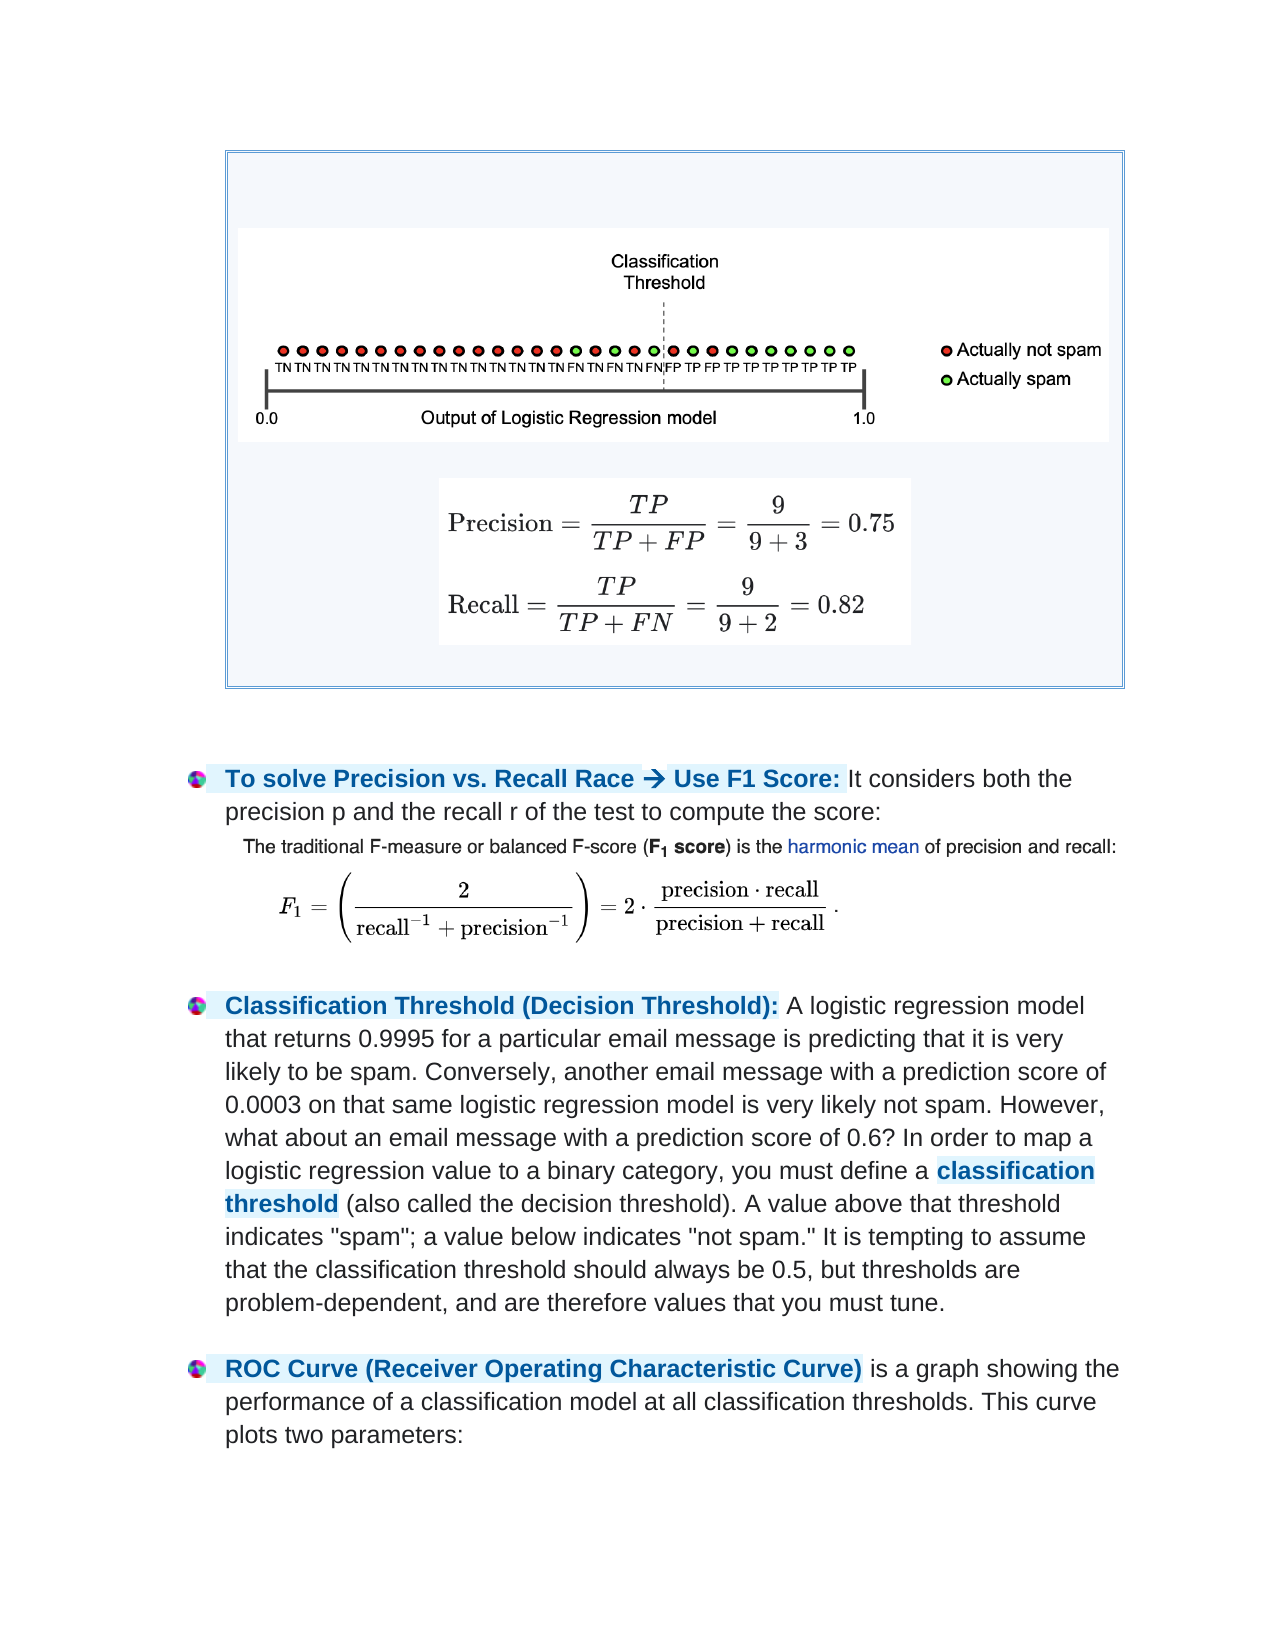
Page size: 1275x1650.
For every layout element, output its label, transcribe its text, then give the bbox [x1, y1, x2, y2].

picture [188, 997, 206, 1015]
list Classification Threshold (Decision Threshold): A logistic regression model that returns 0.9995 for a particular email message is predicting that it is very likely to be spam. Conversely, another email message with a prediction score of 0.0003 on that same logistic regression model is very likely not spam. However, what about an email message with a prediction score of 0.6? In order to map a logistic regression value to a binary category, you must define a classification threshold (also called the decision threshold). A value above that threshold indicates "spam"; a value below indicates "not spam." It is tempting to assume that the classification threshold should always be 0.5, but thresholds are problem-dependent, and are therefore values that you must tune. [187, 991, 1125, 1317]
table_cell [228, 153, 1122, 686]
picture [188, 1360, 206, 1378]
list ROC Curve (Receiver Operating Characteristic Curve) is a graph showing the performance of a classification model at all classification thresholds. This curve plots two parameters: [187, 1354, 1125, 1449]
picture [237, 228, 1109, 442]
picture [225, 830, 1122, 954]
list To solve Precision vs. Recall Race Use F1 Score: It considers both the precision p and the recall r of the test to compute the score: [187, 764, 1125, 826]
picture [438, 478, 912, 645]
picture [188, 771, 206, 788]
